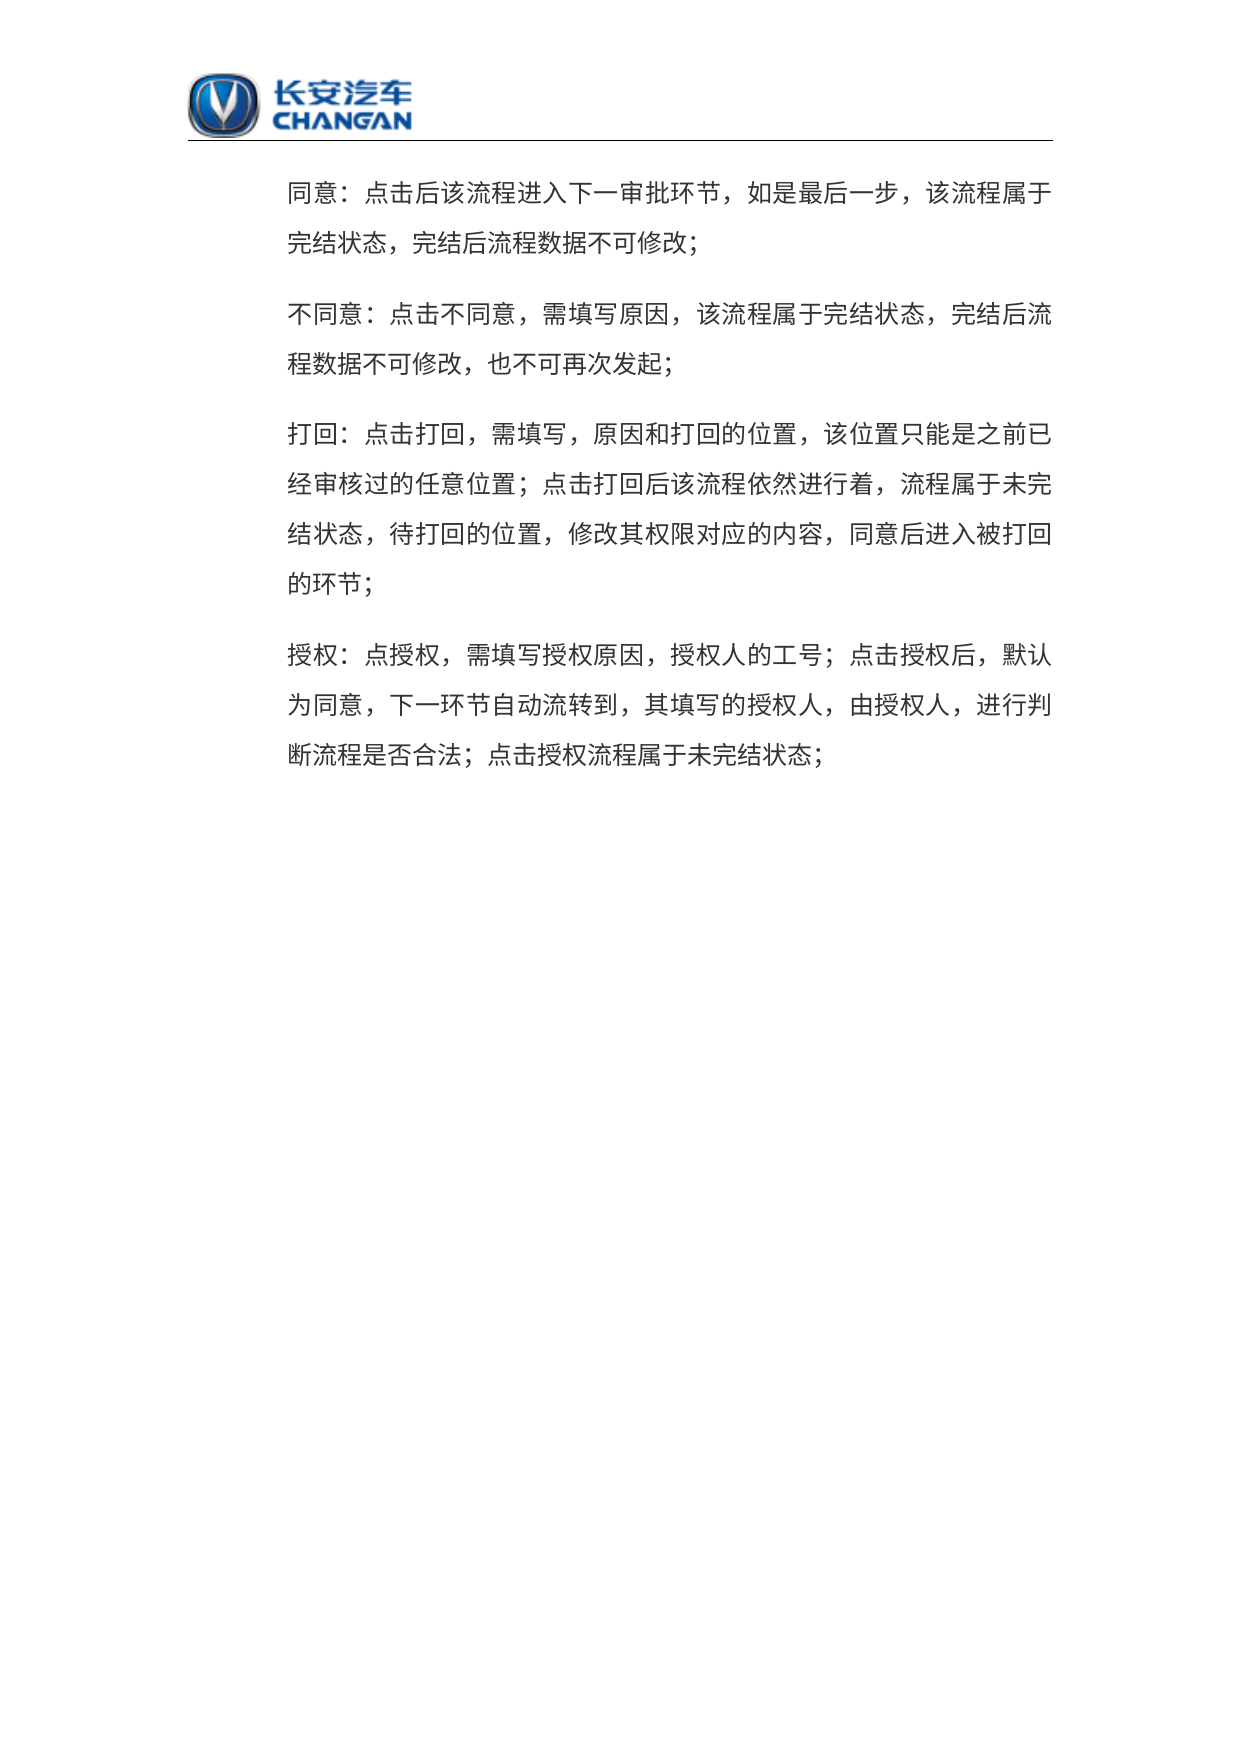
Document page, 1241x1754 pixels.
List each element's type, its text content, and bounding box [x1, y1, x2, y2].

list 不同意：点击不同意，需填写原因，该流程属于完结状态，完结后流程数据不可修改，也不可再次发起； [287, 283, 1053, 383]
list 同意：点击后该流程进入下一审批环节，如是最后一步，该流程属于完结状态，完结后流程数据不可修改； [287, 162, 1053, 262]
list 打回：点击打回，需填写，原因和打回的位置，该位置只能是之前已经审核过的任意位置；点击打回后该流程依然进行着，流程属于未完结状态，待打回的位置，修改其权限对应的内容，同意后进入被打回的环节； [287, 404, 1053, 604]
list 授权：点授权，需填写授权原因，授权人的工号；点击授权后，默认为同意，下一环节自动流转到，其填写的授权人，由授权人，进行判断流程是否合法；点击授权流程属于未完结状态； [287, 625, 1053, 775]
picture [187, 73, 432, 138]
